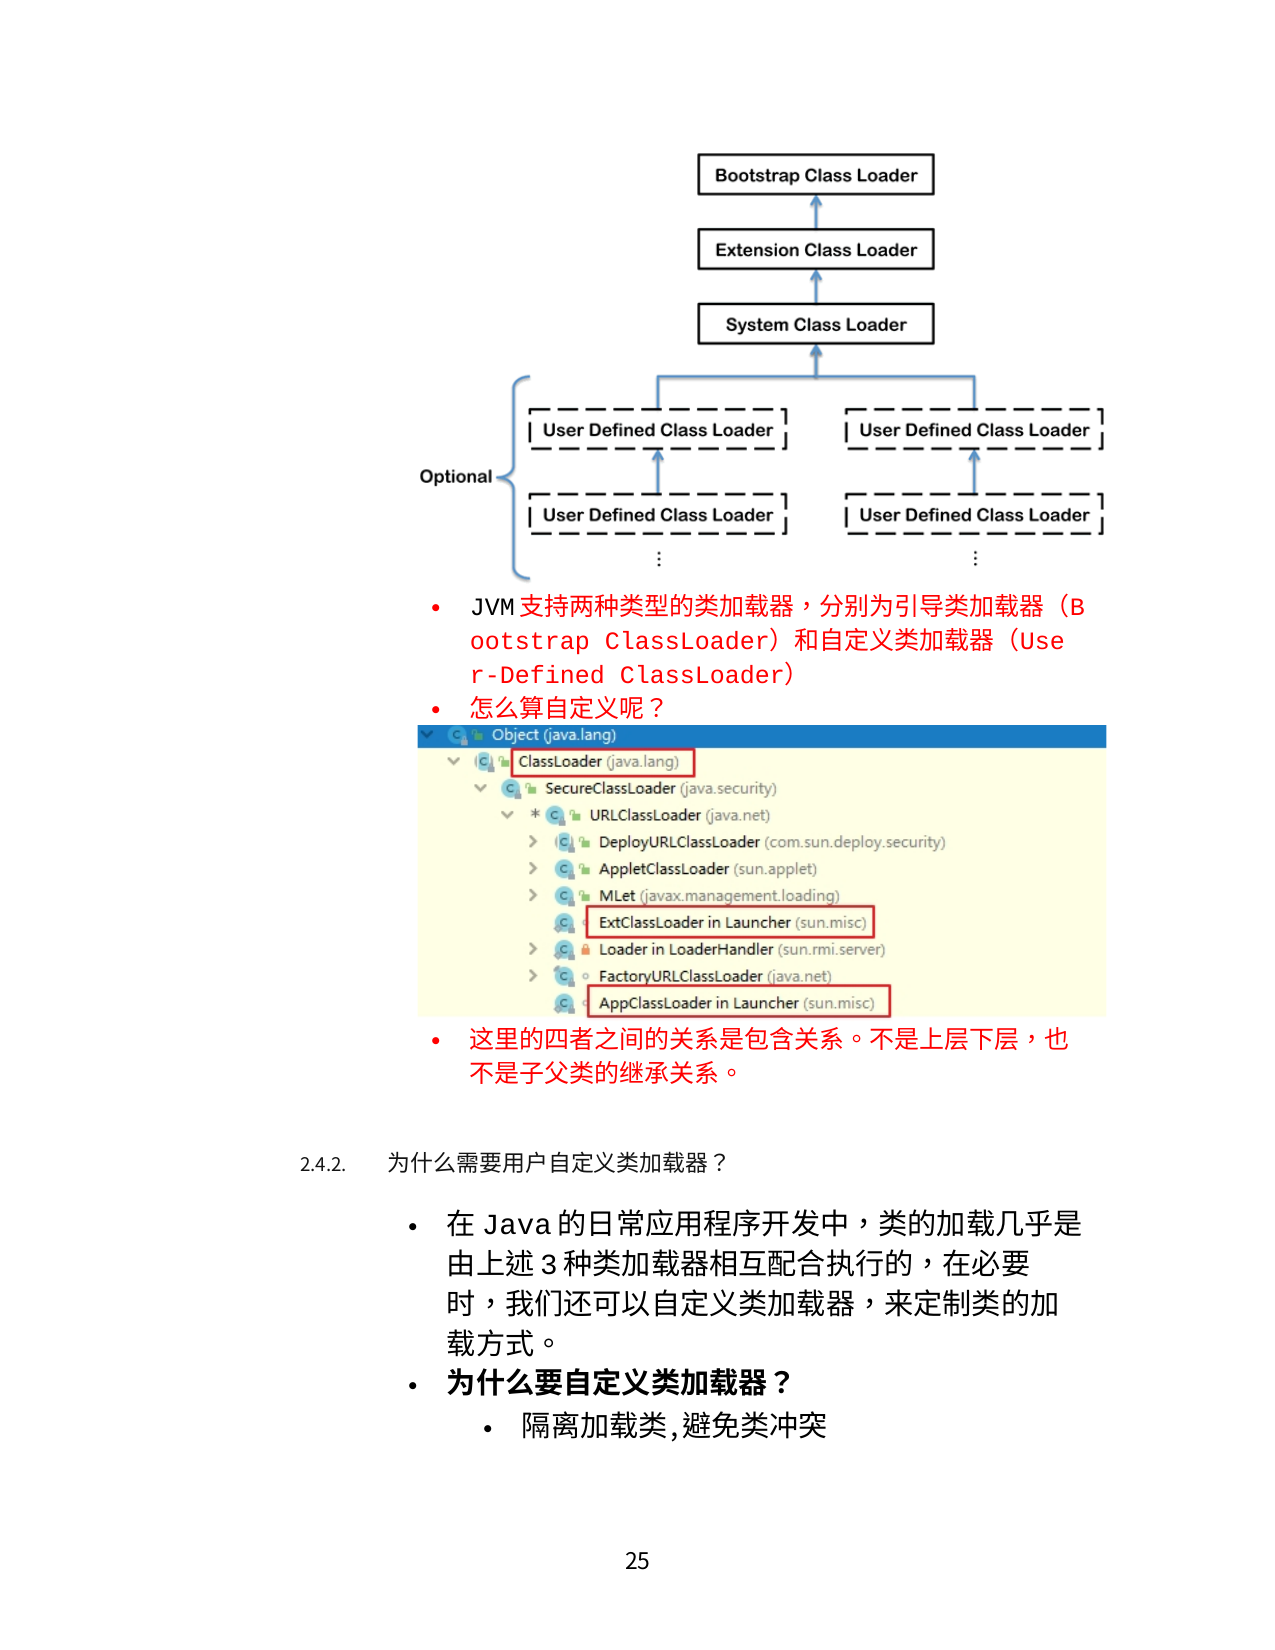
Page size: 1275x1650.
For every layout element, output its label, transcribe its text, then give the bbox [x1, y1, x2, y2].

list JVM支持两种类型的类加载器，分别为引导类加载器（Bootstrap ClassLoader）和自定义类加载器（User-Defined ClassLoader） [432, 589, 1087, 691]
list 这里的四者之间的关系是包含关系。不是上层下层，也不是子父类的继承关系。 [432, 1022, 1087, 1090]
list 怎么算自定义呢？ [432, 691, 1087, 725]
list 在Java的日常应用程序开发中，类的加载几乎是由上述3种类加载器相互配合执行的，在必要时，我们还可以自定义类加载器，来定制类的加载方式。 [409, 1203, 1087, 1363]
list 为什么要自定义类加载器？ [409, 1363, 1087, 1402]
list 为什么需要用户自定义类加载器？ [300, 1145, 1087, 1178]
picture [417, 725, 1107, 1022]
list 隔离加载类,避免类冲突 [484, 1402, 1087, 1445]
picture [417, 150, 1107, 589]
